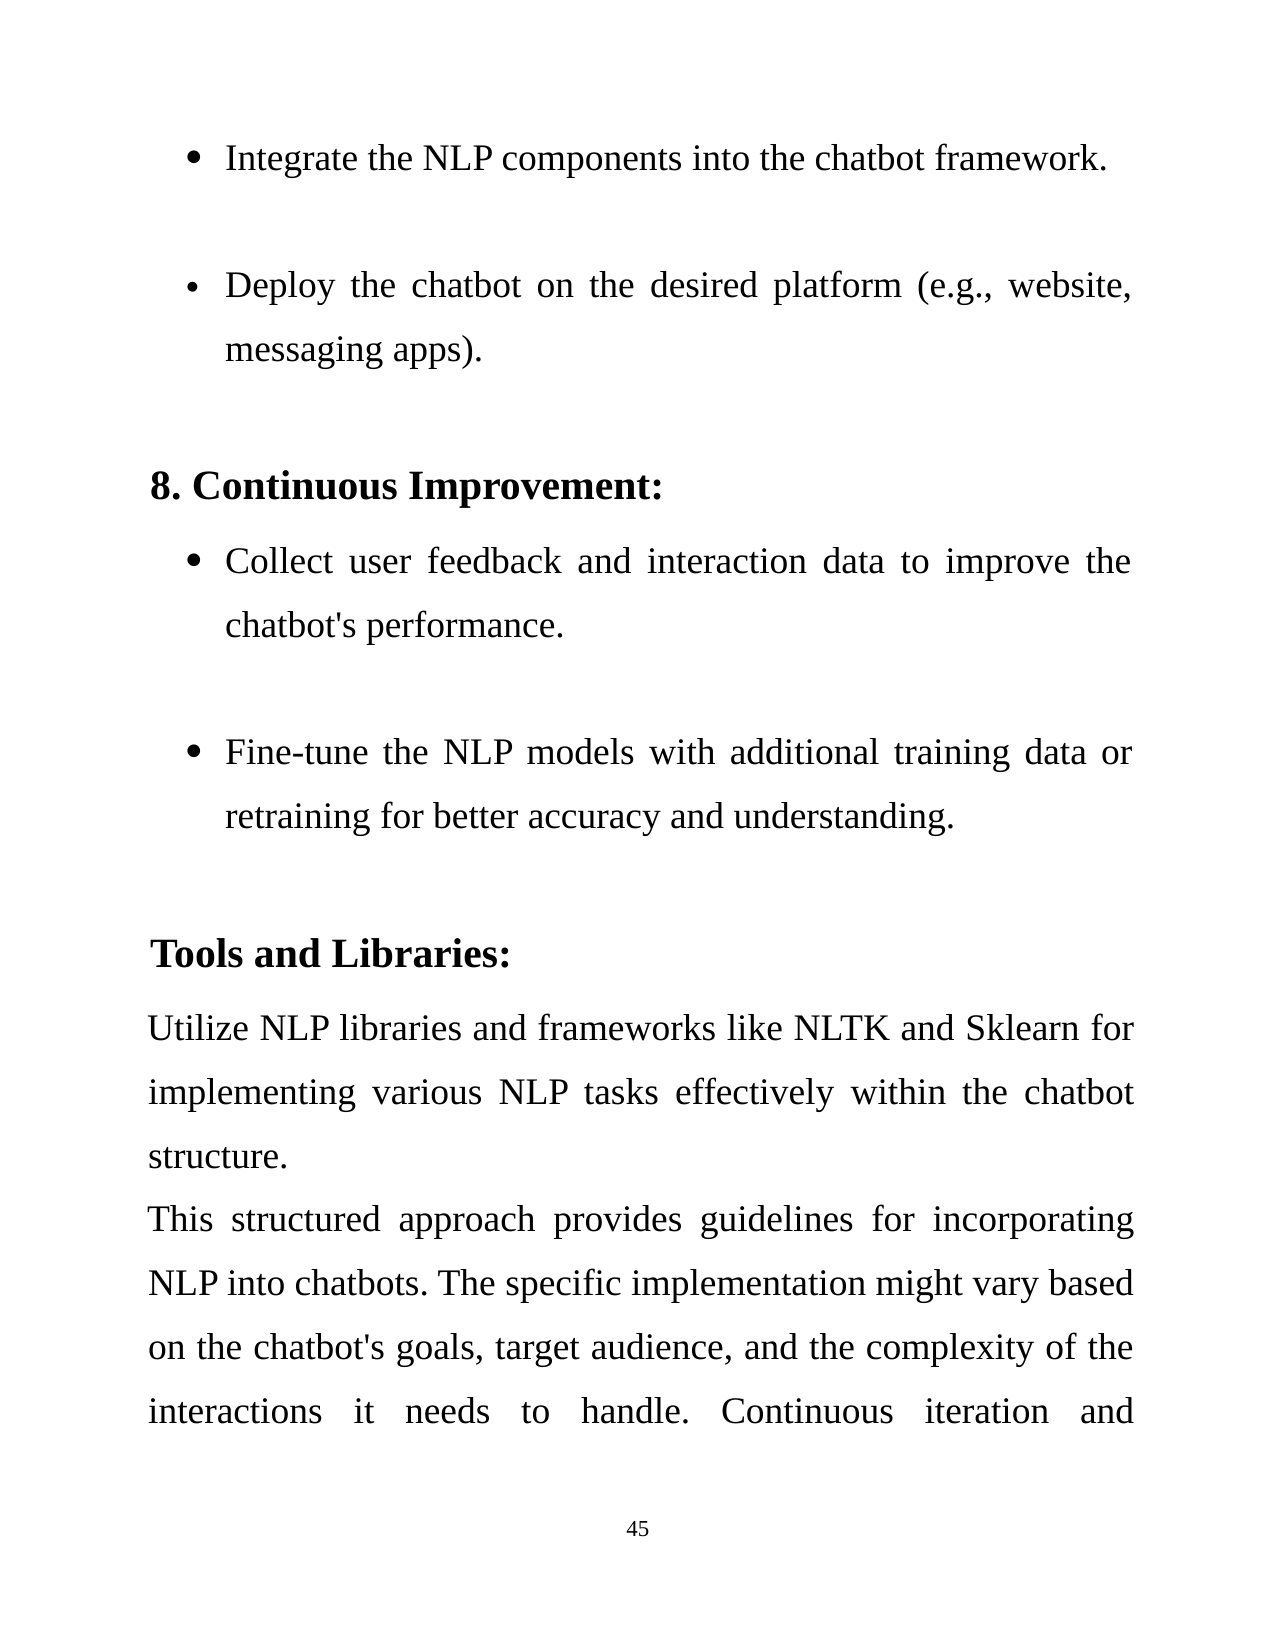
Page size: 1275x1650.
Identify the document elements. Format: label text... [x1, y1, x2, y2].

subtitle 8. Continuous Improvement: [150, 461, 1133, 509]
list Deploy the chatbot on the desired platform (e.g., website, messaging apps). [187, 262, 1133, 369]
list Integrate the NLP components into the chatbot framework. [187, 135, 1133, 178]
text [147, 1197, 1136, 1431]
list Fine-tune the NLP models with additional training data or retraining for better accuracy and understanding. [187, 730, 1133, 837]
text Utilize NLP libraries and frameworks like NLTK and Sklearn for implementing various NLP tasks effectively within the chatbot structure. [147, 1006, 1136, 1176]
list Collect user feedback and interaction data to improve the chatbot's performance. [187, 538, 1133, 645]
subtitle Tools and Libraries: [150, 928, 1133, 976]
